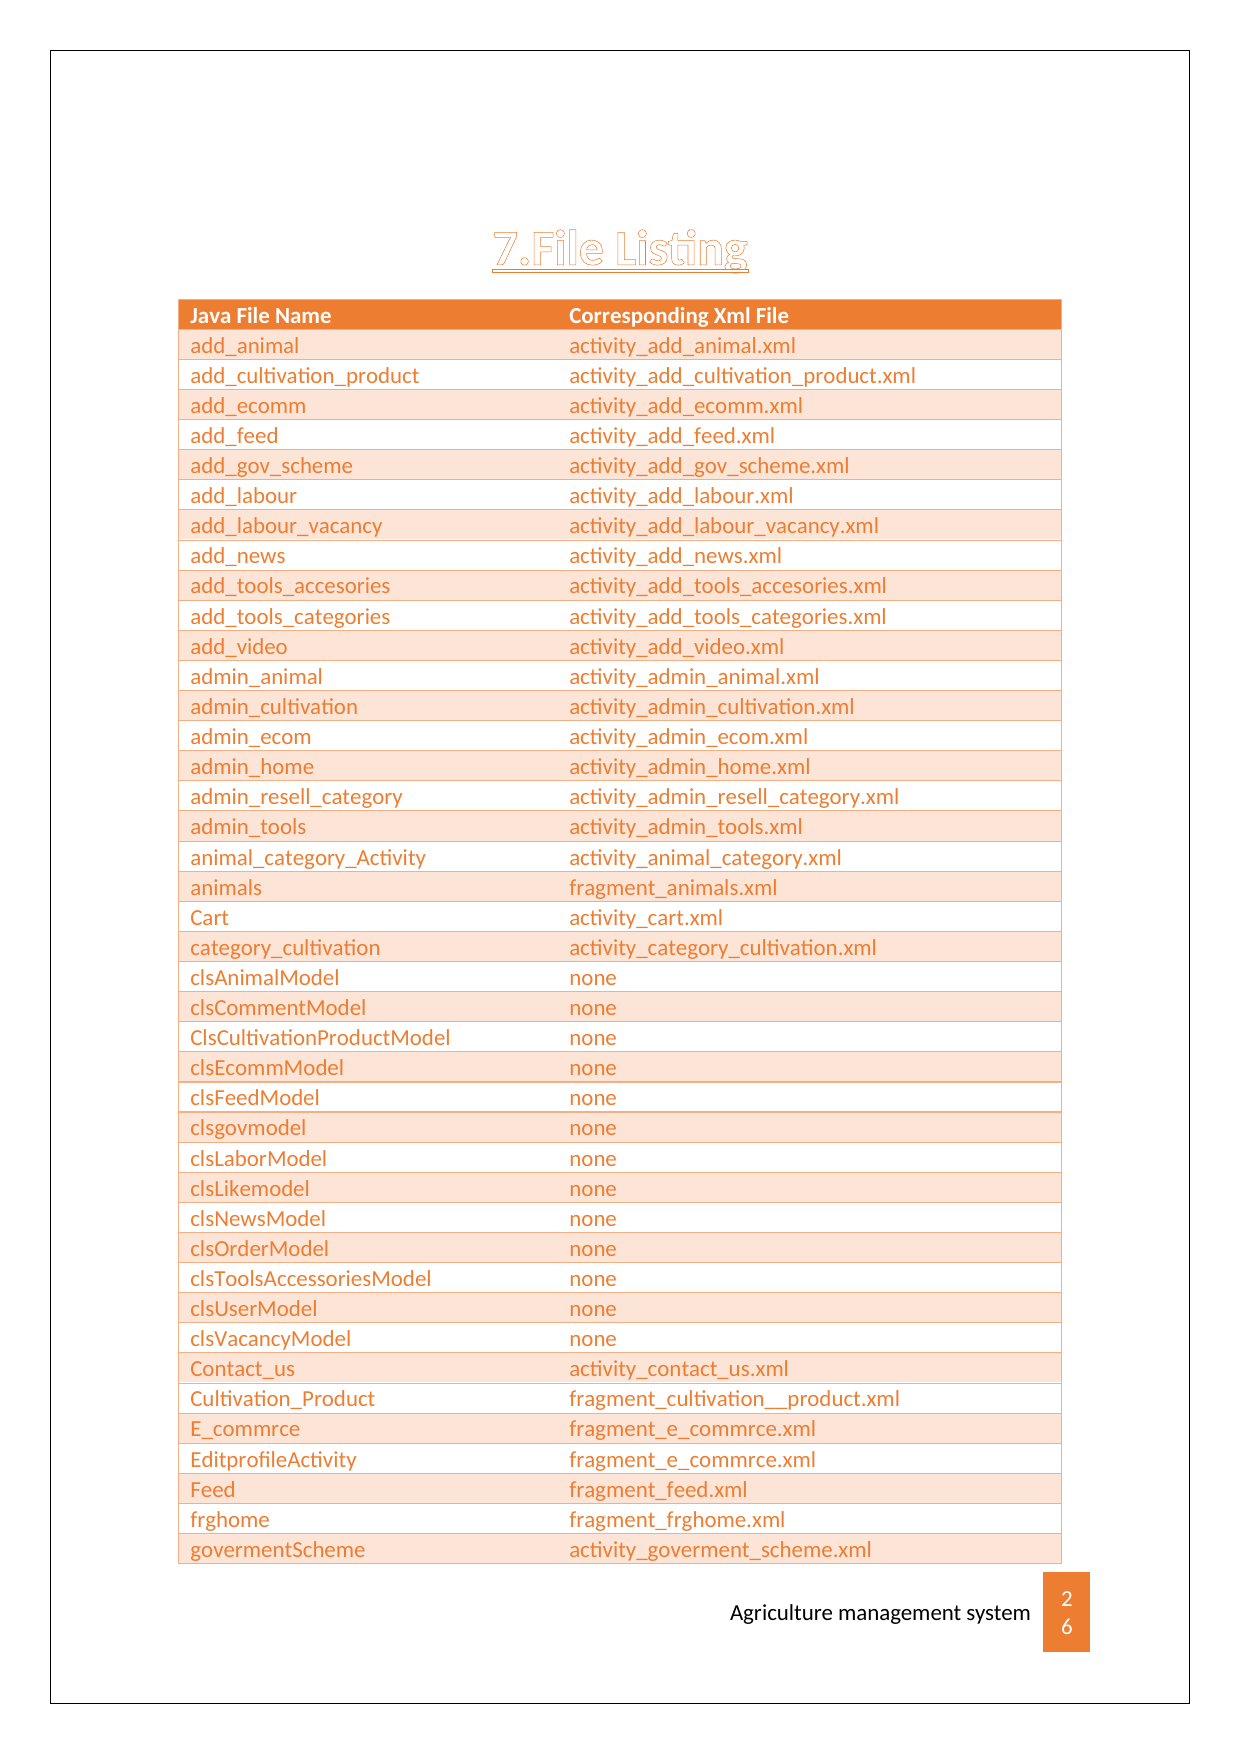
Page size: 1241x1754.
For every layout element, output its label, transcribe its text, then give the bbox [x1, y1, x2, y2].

table_cell none [558, 962, 1061, 991]
table_cell none [558, 1263, 1061, 1292]
table_cell animal_category_Activity [179, 842, 558, 871]
table_cell Contact_us [179, 1353, 558, 1382]
table_cell none [558, 1293, 1061, 1322]
table_cell admin_home [179, 751, 558, 780]
table_cell add_video [179, 631, 558, 660]
table_cell none [558, 1113, 1061, 1142]
table_cell activity_add_ecomm.xml [558, 390, 1061, 419]
table_cell Cart [179, 902, 558, 931]
text 7.File Listing [150, 216, 1090, 277]
table_header Java File Name [179, 300, 558, 329]
table_cell activity_category_cultivation.xml [558, 932, 1061, 961]
table_cell activity_add_cultivation_product.xml [558, 360, 1061, 389]
table_cell clsOrderModel [179, 1233, 558, 1262]
table_cell clsEcommModel [179, 1052, 558, 1081]
table_cell add_news [179, 541, 558, 569]
table_cell add_labour [179, 480, 558, 509]
table_cell fragment_cultivation__product.xml [558, 1384, 1061, 1412]
table_cell activity_add_feed.xml [558, 420, 1061, 449]
table_cell activity_contact_us.xml [558, 1353, 1061, 1382]
table_cell add_animal [179, 330, 558, 359]
table_cell activity_add_labour_vacancy.xml [558, 510, 1061, 539]
table_cell clsCommentModel [179, 992, 558, 1021]
table_cell category_cultivation [179, 932, 558, 961]
table_cell clsLaborModel [179, 1143, 558, 1172]
table_cell activity_admin_ecom.xml [558, 721, 1061, 750]
table_cell fragment_animals.xml [558, 872, 1061, 901]
table_cell clsAnimalModel [179, 962, 558, 991]
table_cell activity_add_tools_accesories.xml [558, 571, 1061, 600]
table_cell add_labour_vacancy [179, 510, 558, 539]
table_cell admin_tools [179, 811, 558, 841]
table_cell fragment_e_commrce.xml [558, 1444, 1061, 1473]
table_header Corresponding Xml File [558, 300, 1061, 329]
table_cell animals [179, 872, 558, 901]
table_cell add_gov_scheme [179, 450, 558, 479]
table_cell add_tools_accesories [179, 571, 558, 600]
table_cell none [558, 1022, 1061, 1051]
table_cell fragment_feed.xml [558, 1474, 1061, 1503]
table_cell clsVacancyModel [179, 1323, 558, 1352]
table_cell Cultivation_Product [179, 1384, 558, 1412]
table_cell activity_add_tools_categories.xml [558, 601, 1061, 630]
table_cell admin_ecom [179, 721, 558, 750]
table_cell none [558, 1323, 1061, 1352]
table_cell activity_admin_tools.xml [558, 811, 1061, 841]
table_cell activity_admin_home.xml [558, 751, 1061, 780]
table_cell none [558, 1052, 1061, 1081]
table_cell activity_admin_cultivation.xml [558, 691, 1061, 720]
table_cell fragment_frghome.xml [558, 1504, 1061, 1533]
table_cell clsLikemodel [179, 1173, 558, 1202]
table_cell Feed [179, 1474, 558, 1503]
table_cell govermentScheme [179, 1534, 558, 1563]
table_cell none [558, 1203, 1061, 1232]
table_cell clsFeedModel [179, 1083, 558, 1111]
table_cell clsNewsModel [179, 1203, 558, 1232]
table_cell activity_admin_resell_category.xml [558, 781, 1061, 810]
table_cell activity_add_video.xml [558, 631, 1061, 660]
table_cell admin_animal [179, 661, 558, 690]
table_cell none [558, 992, 1061, 1021]
table_cell clsgovmodel [179, 1113, 558, 1142]
table_cell none [558, 1173, 1061, 1202]
table_cell ClsCultivationProductModel [179, 1022, 558, 1051]
table_cell activity_cart.xml [558, 902, 1061, 931]
table_cell frghome [179, 1504, 558, 1533]
table_cell add_feed [179, 420, 558, 449]
table_cell admin_cultivation [179, 691, 558, 720]
table_cell EditprofileActivity [179, 1444, 558, 1473]
table_cell none [558, 1143, 1061, 1172]
table_cell none [558, 1233, 1061, 1262]
table_cell clsToolsAccessoriesModel [179, 1263, 558, 1292]
table_cell E_commrce [179, 1414, 558, 1443]
table_cell activity_add_news.xml [558, 541, 1061, 569]
table_cell clsUserModel [179, 1293, 558, 1322]
table_cell add_cultivation_product [179, 360, 558, 389]
table_cell activity_add_gov_scheme.xml [558, 450, 1061, 479]
table_cell activity_admin_animal.xml [558, 661, 1061, 690]
table_cell activity_goverment_scheme.xml [558, 1534, 1061, 1563]
table_cell fragment_e_commrce.xml [558, 1414, 1061, 1443]
table_cell activity_add_animal.xml [558, 330, 1061, 359]
table_cell add_tools_categories [179, 601, 558, 630]
table_cell activity_animal_category.xml [558, 842, 1061, 871]
table_cell none [558, 1083, 1061, 1111]
table_cell admin_resell_category [179, 781, 558, 810]
table_cell activity_add_labour.xml [558, 480, 1061, 509]
table_cell add_ecomm [179, 390, 558, 419]
